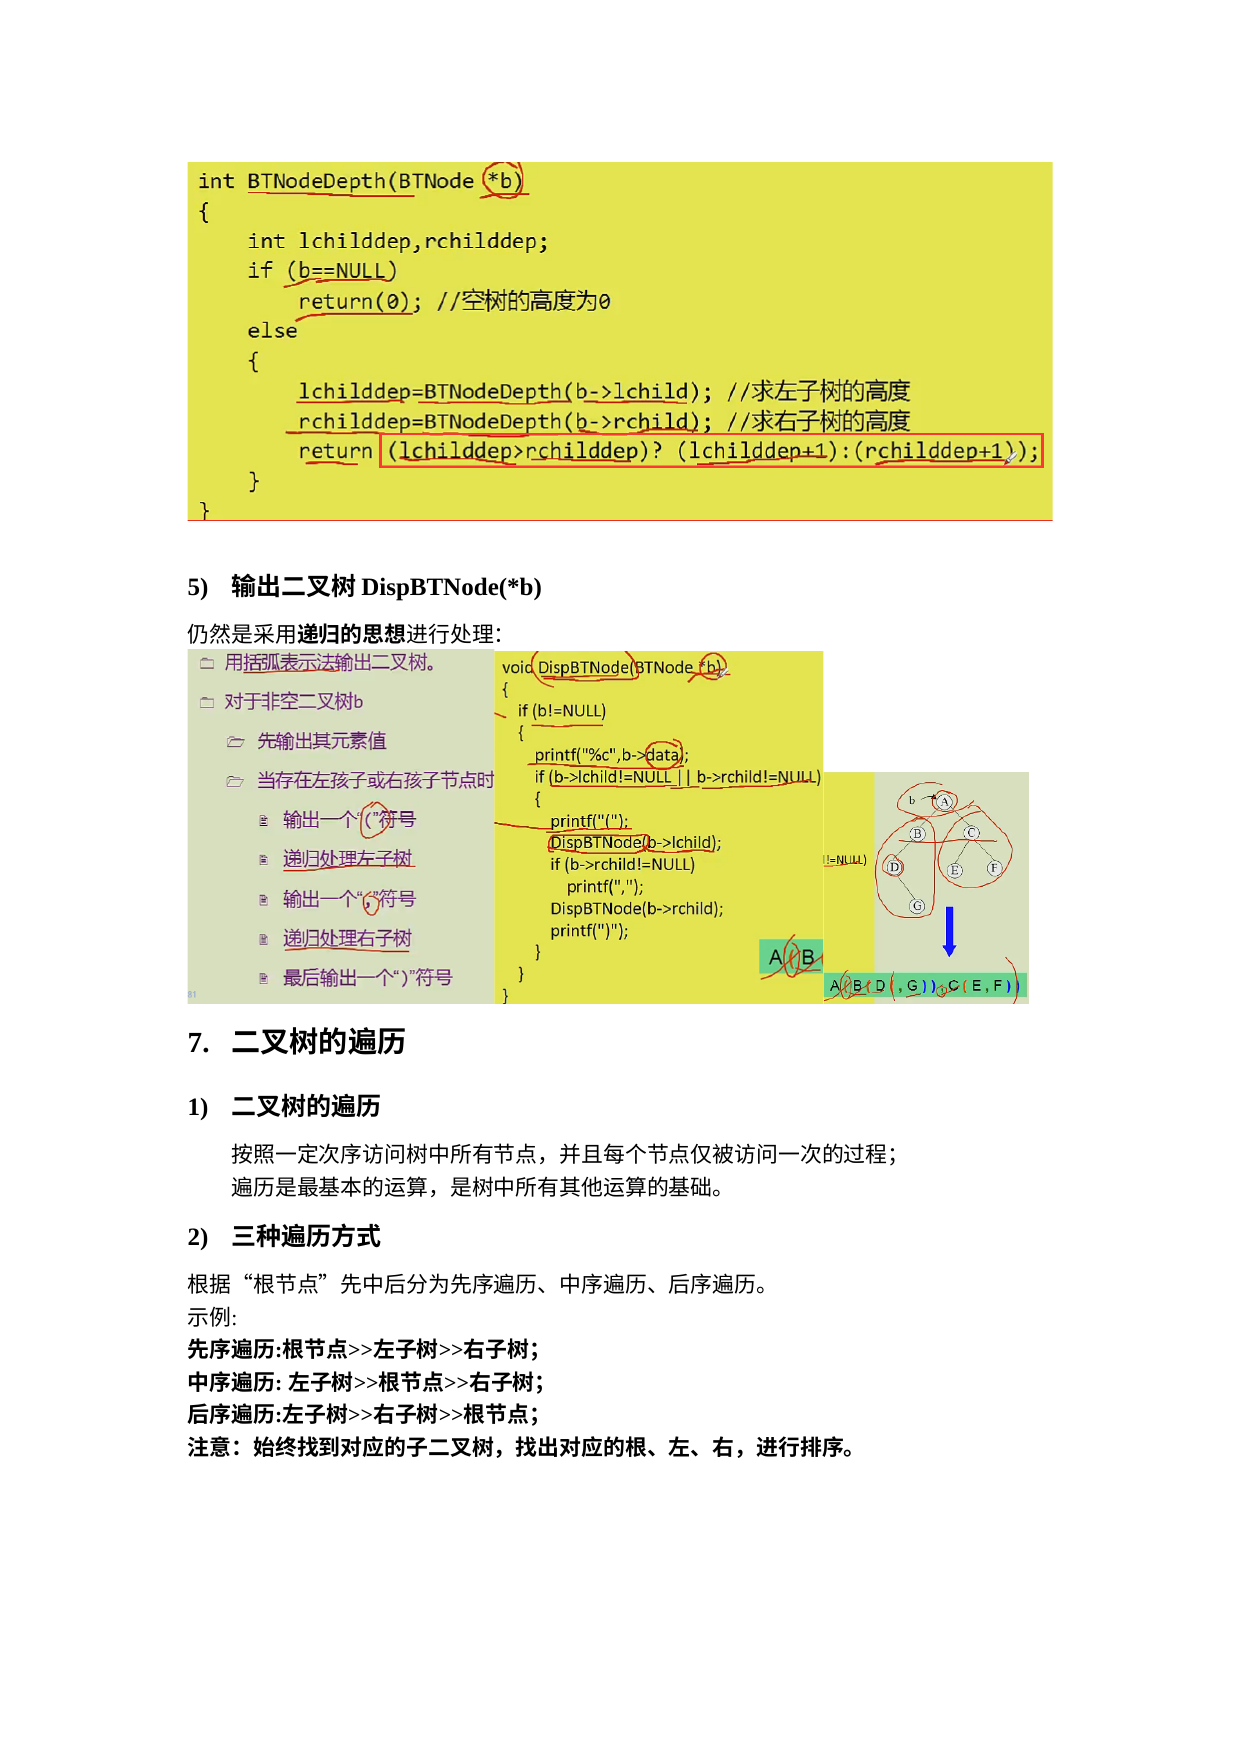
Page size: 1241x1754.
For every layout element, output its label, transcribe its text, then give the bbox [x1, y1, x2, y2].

text 示例: [187, 1299, 1053, 1332]
text 按照一定次序访问树中所有节点，并且每个节点仅被访问一次的过程； [187, 1137, 1053, 1169]
subtitle 二叉树的遍历 [187, 1072, 1053, 1137]
text 先序遍历:根节点>>左子树>>右子树； [187, 1332, 1053, 1364]
picture [187, 649, 1029, 1004]
text 仍然是采用递归的思想进行处理： [187, 617, 1053, 649]
subtitle 二叉树的遍历 [187, 1007, 1053, 1072]
subtitle 三种遍历方式 [187, 1202, 1053, 1267]
text 后序遍历:左子树>>右子树>>根节点； [187, 1397, 1053, 1429]
text 中序遍历: 左子树>>根节点>>右子树； [187, 1364, 1053, 1397]
subtitle 输出二叉树DispBTNode(*b) [187, 552, 1053, 617]
text 注意：始终找到对应的子二叉树，找出对应的根、左、右，进行排序。 [187, 1429, 1053, 1462]
text 遍历是最基本的运算，是树中所有其他运算的基础。 [187, 1169, 1053, 1202]
text 根据“根节点”先中后分为先序遍历、中序遍历、后序遍历。 [187, 1267, 1053, 1299]
picture [187, 162, 1053, 521]
